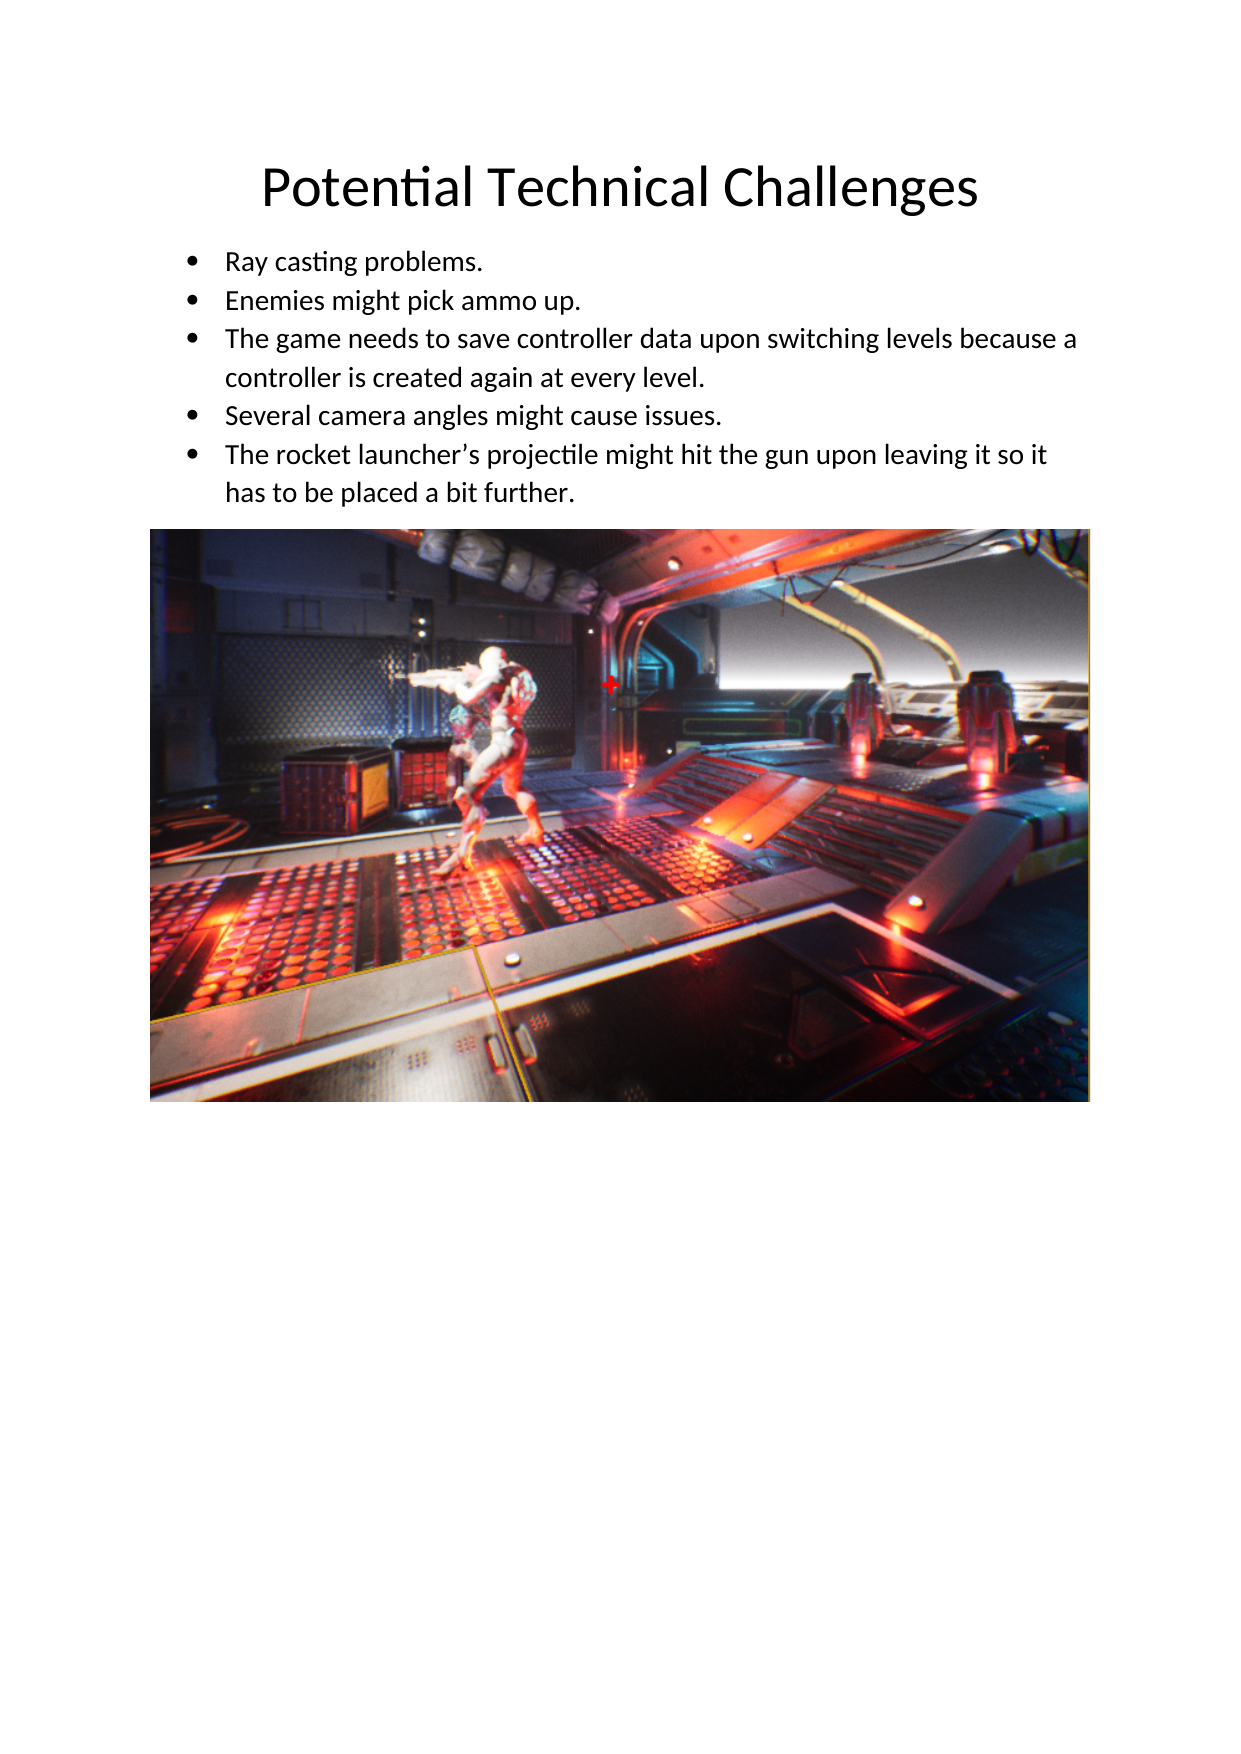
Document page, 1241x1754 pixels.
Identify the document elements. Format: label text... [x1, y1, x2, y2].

picture [150, 529, 1091, 1102]
text Potential Technical Challenges [150, 150, 1090, 221]
list Enemies might pick ammo up. [187, 282, 1090, 318]
list The rocket launcher’s projectile might hit the gun upon leaving it so it has to be placed a bit further. [187, 436, 1090, 510]
list Ray casting problems. [187, 243, 1090, 279]
list Several camera angles might cause issues. [187, 397, 1090, 433]
list The game needs to save controller data upon switching levels because a controller is created again at every level. [187, 320, 1090, 394]
